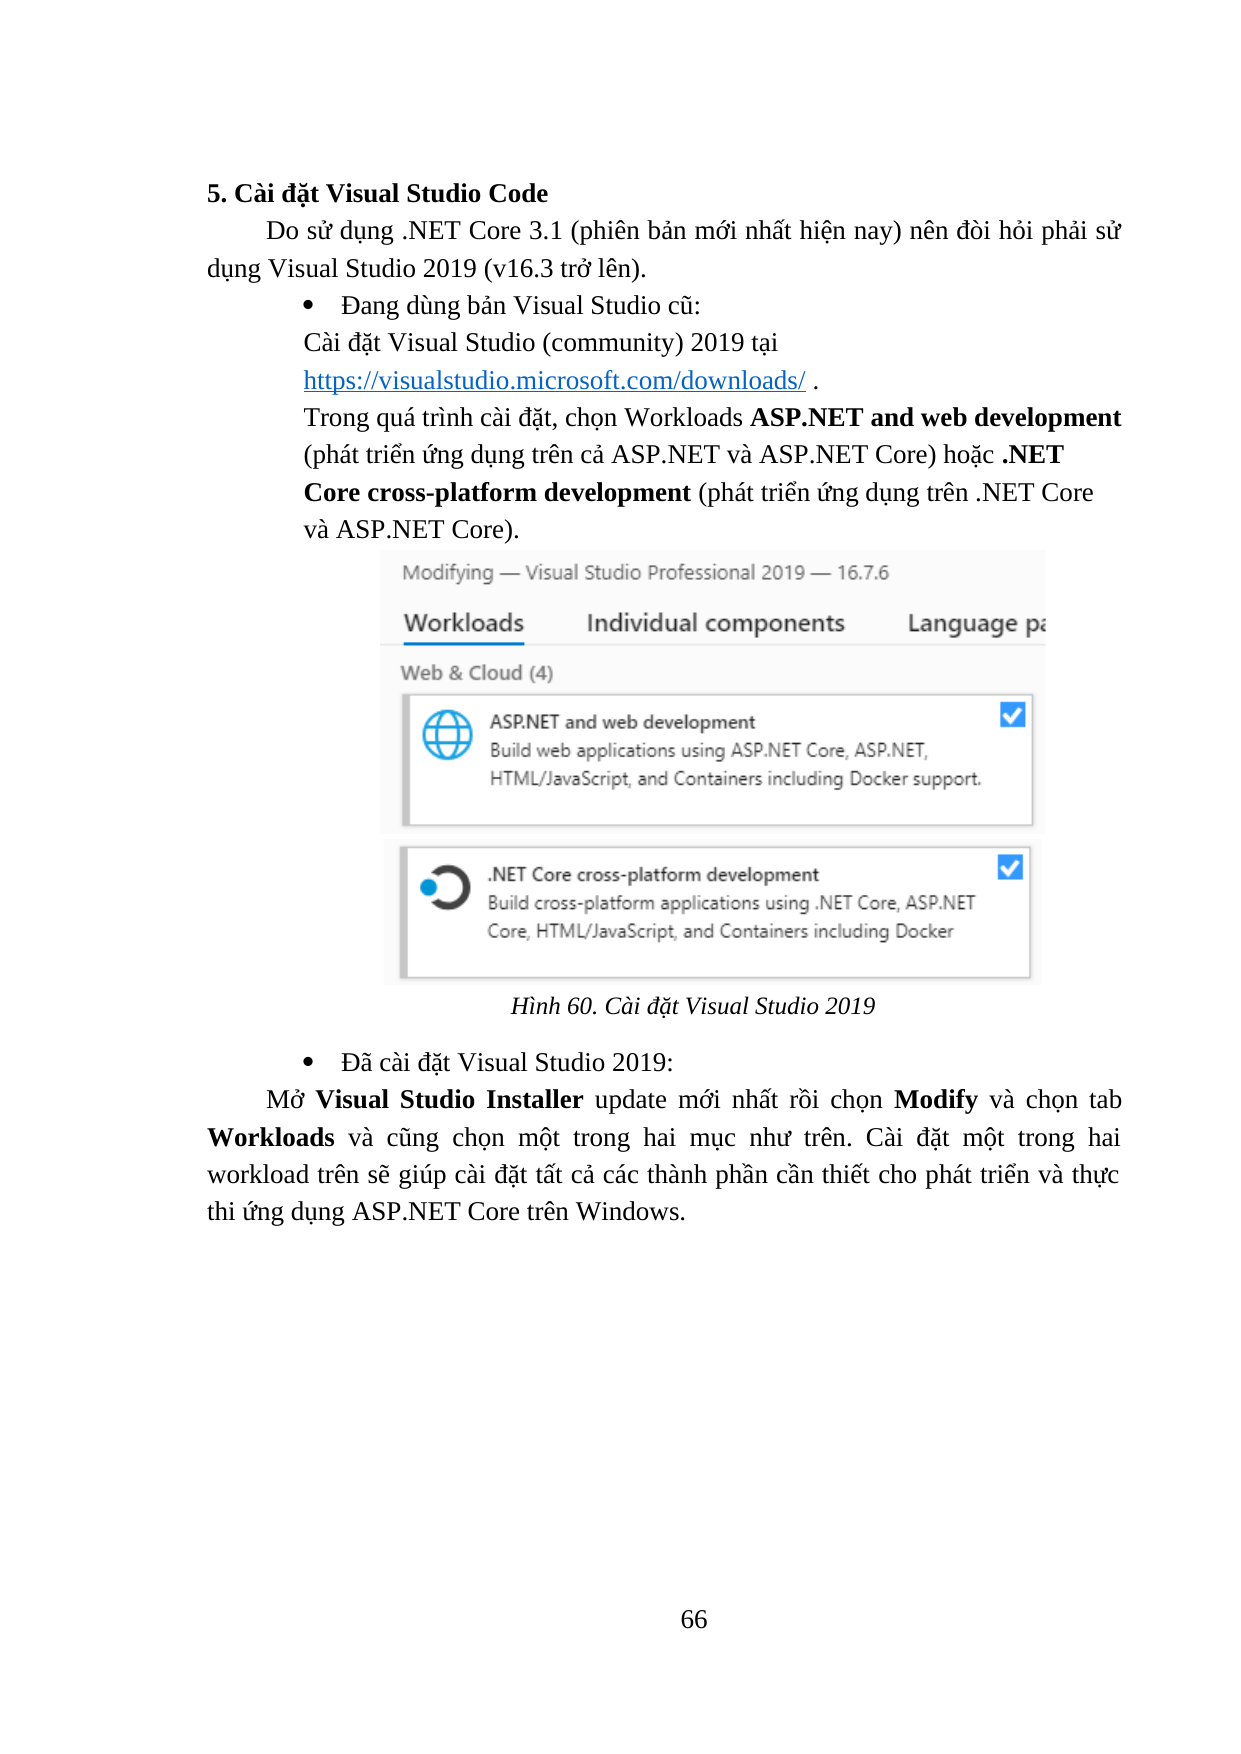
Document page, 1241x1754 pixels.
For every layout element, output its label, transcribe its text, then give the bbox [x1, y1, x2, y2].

list Đang dùng bản Visual Studio cũ: [303, 289, 1122, 320]
list Đã cài đặt Visual Studio 2019: [303, 1046, 1122, 1077]
text Mở Visual Studio Installer update mới nhất rồi chọn Modify và chọn tab Workloads và cũng chọn một trong hai mục như trên. Cài đặt một trong hai workload trên sẽ giúp cài đặt tất cả các thành phần cần thiết cho phát triển và thực thi ứng dụng ASP.NET Core trên Windows. [207, 1084, 1122, 1227]
text Do sử dụng .NET Core 3.1 (phiên bản mới nhất hiện nay) nên đòi hỏi phải sử dụng Visual Studio 2019 (v16.3 trở lên). [207, 214, 1122, 283]
picture [380, 550, 1046, 834]
subtitle 5. Cài đặt Visual Studio Code [207, 177, 1122, 208]
text Trong quá trình cài đặt, chọn Workloads ASP.NET and web development (phát triển ứng dụng trên cả ASP.NET và ASP.NET Core) hoặc .NET Core cross-platform development (phát triển ứng dụng trên .NET Core và ASP.NET Core). [303, 401, 1122, 544]
text Cài đặt Visual Studio (community) 2019 tại https://visualstudio.microsoft.com/downloads/ . [303, 327, 1122, 395]
text Hình 60. Cài đặt Visual Studio 2019 [207, 991, 1122, 1019]
picture [383, 839, 1042, 985]
